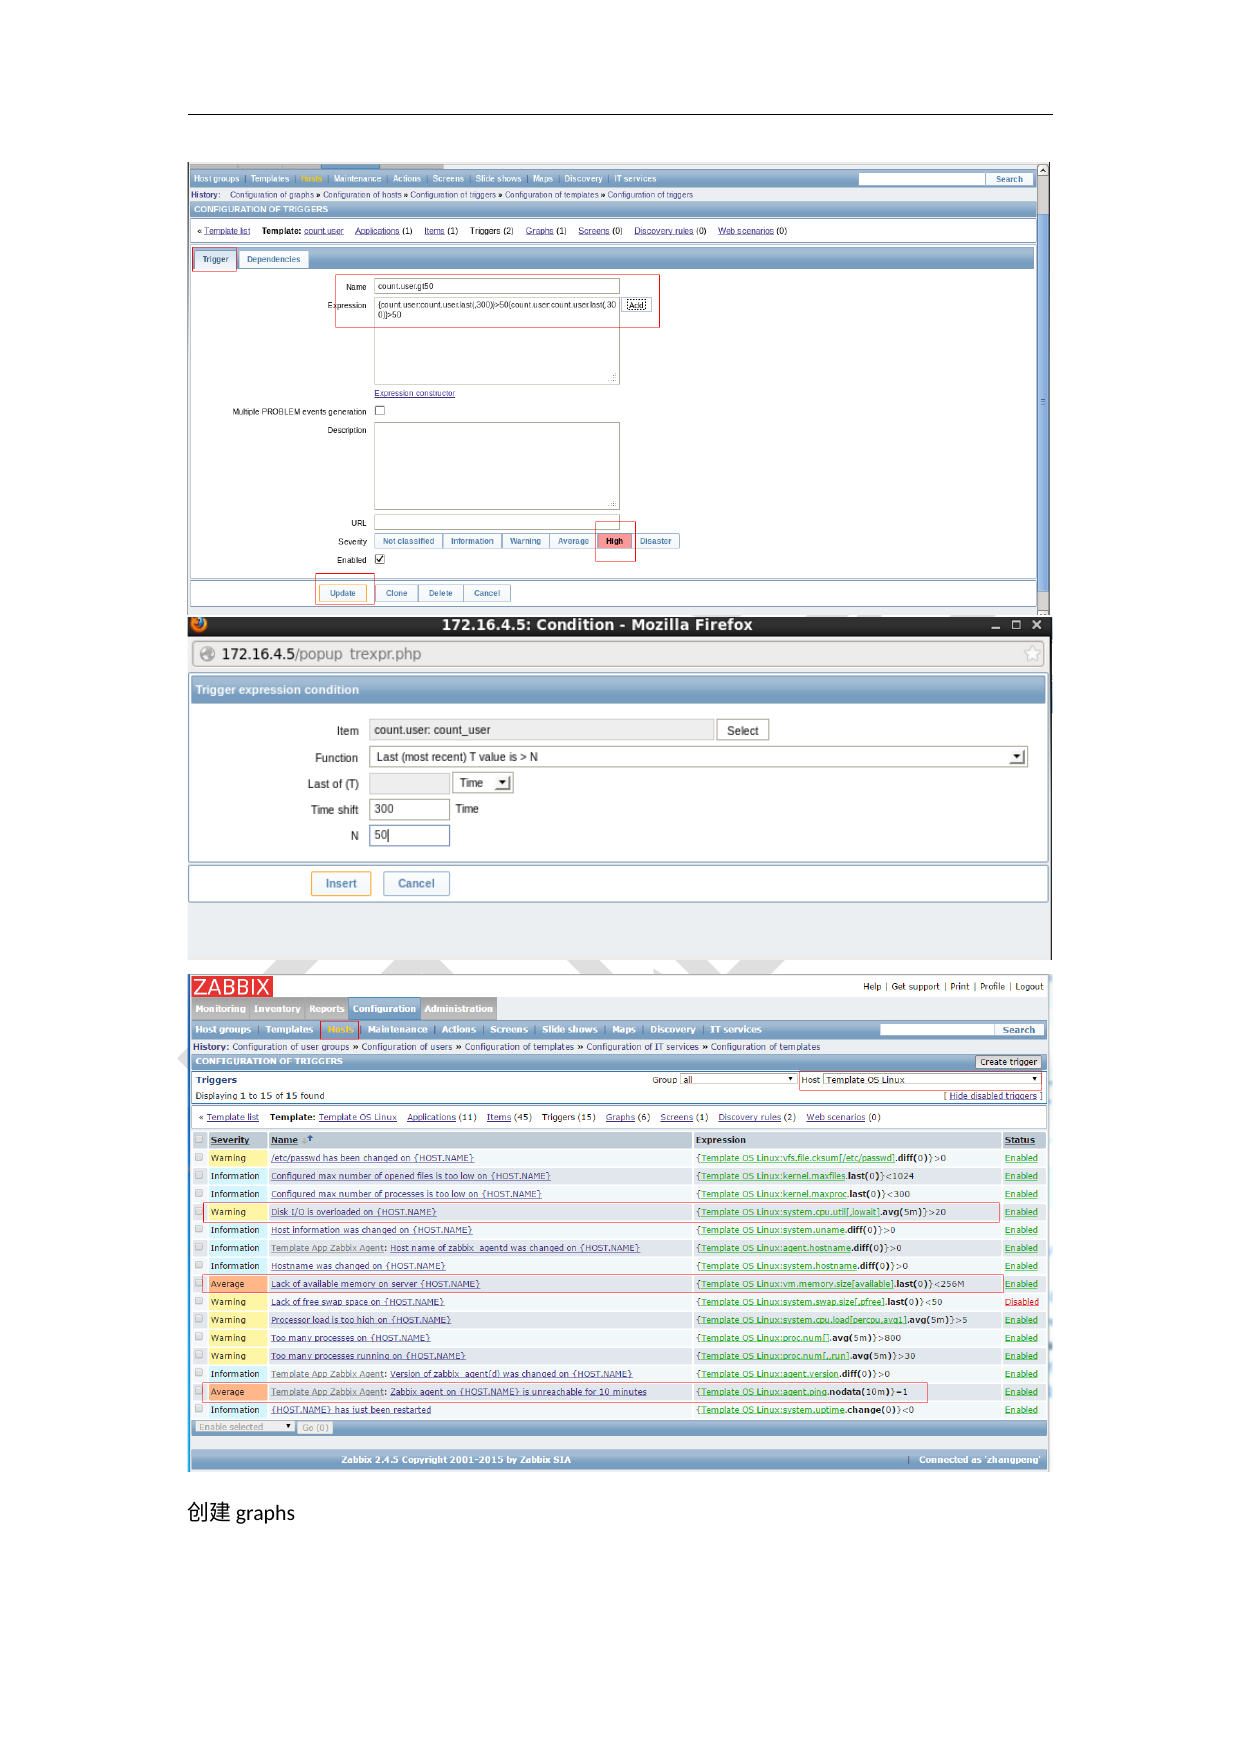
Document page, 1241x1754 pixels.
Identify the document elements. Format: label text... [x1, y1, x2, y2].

picture [187, 617, 1053, 960]
picture [187, 162, 1053, 615]
picture [187, 974, 1053, 1472]
text 创建graphs [187, 1494, 1053, 1527]
